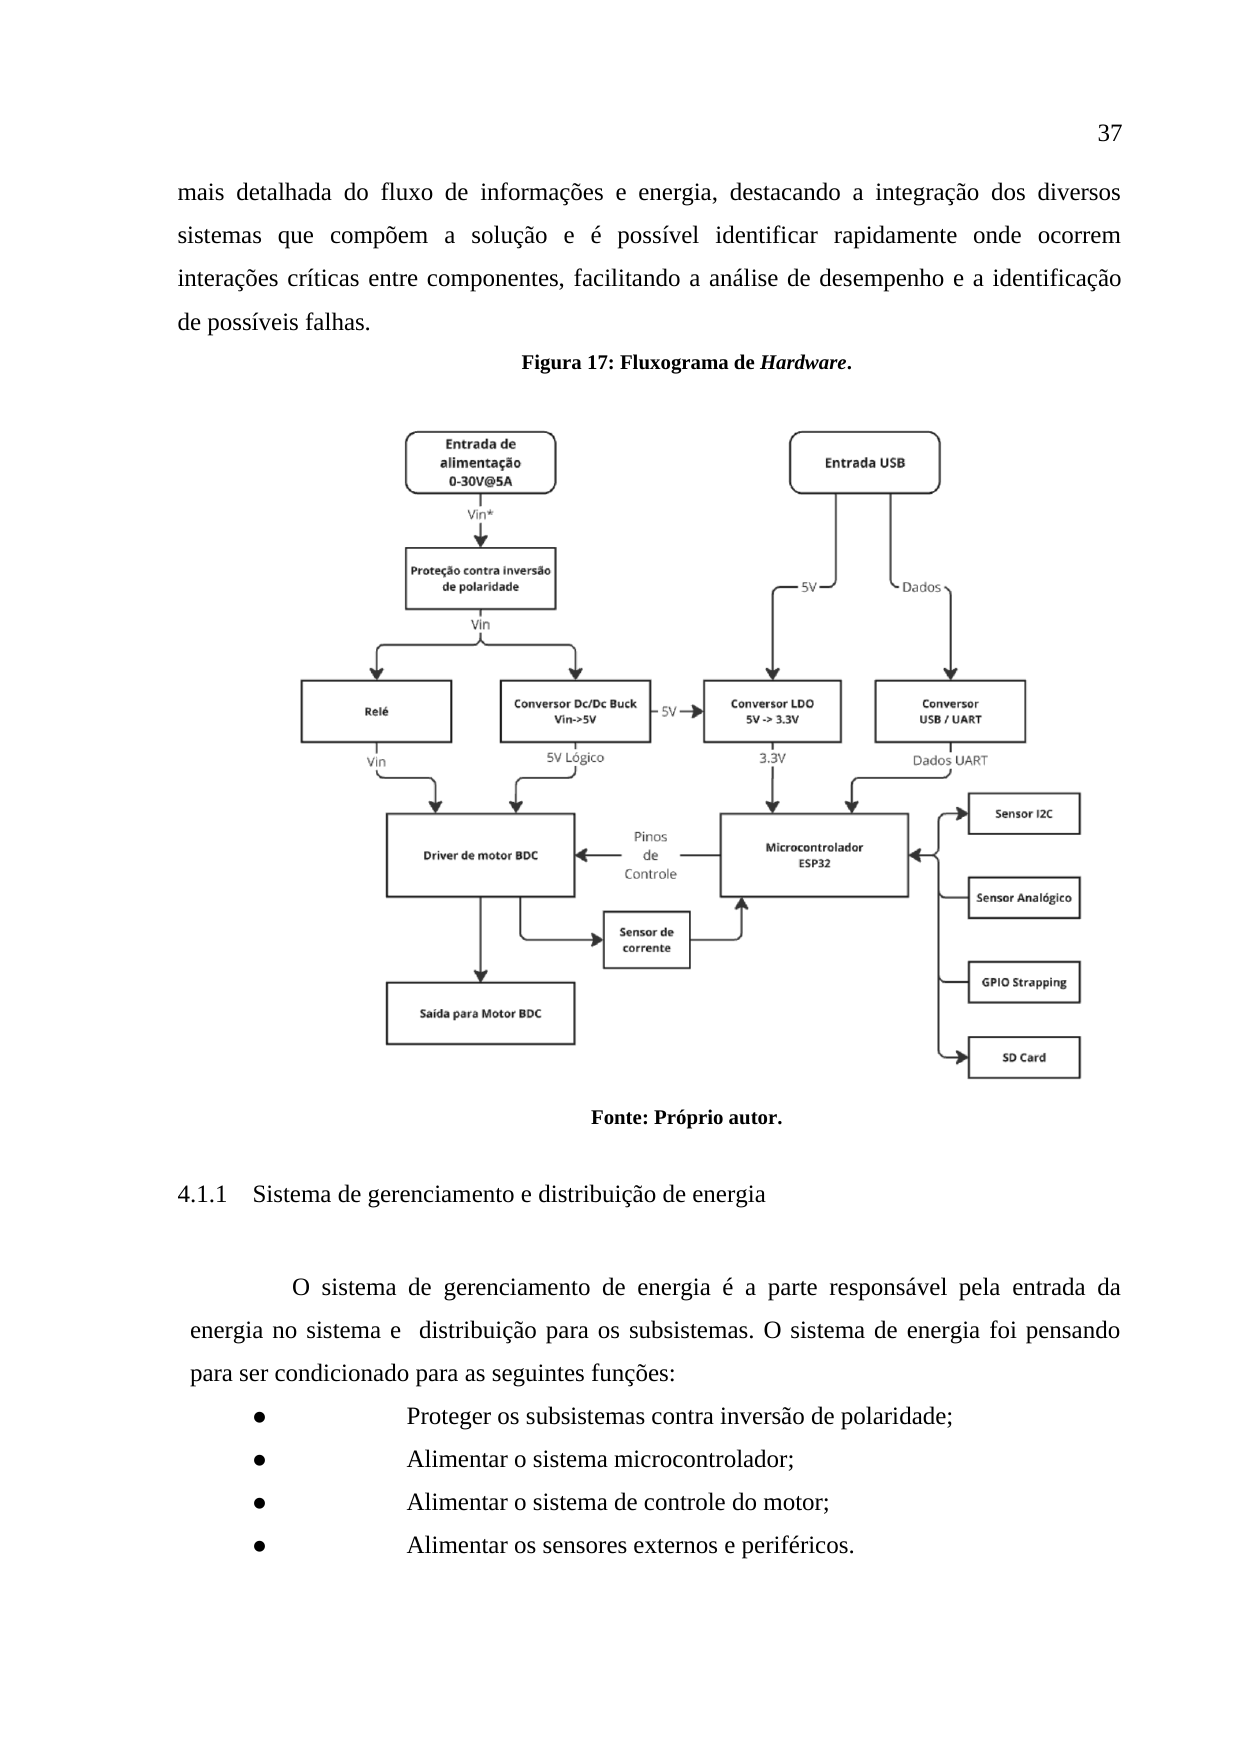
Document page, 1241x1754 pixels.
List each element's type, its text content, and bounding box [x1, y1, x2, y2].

list Proteger os subsistemas contra inversão de polaridade; [252, 1401, 1122, 1430]
text O sistema de gerenciamento de energia é a parte responsável pela entrada da energia no sistema e distribuição para os subsistemas. O sistema de energia foi pensando para ser condicionado para as seguintes funções: [177, 1272, 1122, 1387]
picture [286, 392, 1087, 1086]
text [177, 177, 1122, 335]
list Alimentar o sistema de controle do motor; [252, 1487, 1122, 1516]
list Alimentar o sistema microcontrolador; [252, 1444, 1122, 1473]
text Figura 17: Fluxograma de Hardware. [177, 350, 1122, 374]
subtitle Sistema de gerenciamento e distribuição de energia [177, 1179, 1122, 1207]
text Fonte: Próprio autor. [177, 1105, 1122, 1129]
list Alimentar os sensores externos e periféricos. [252, 1531, 1122, 1559]
